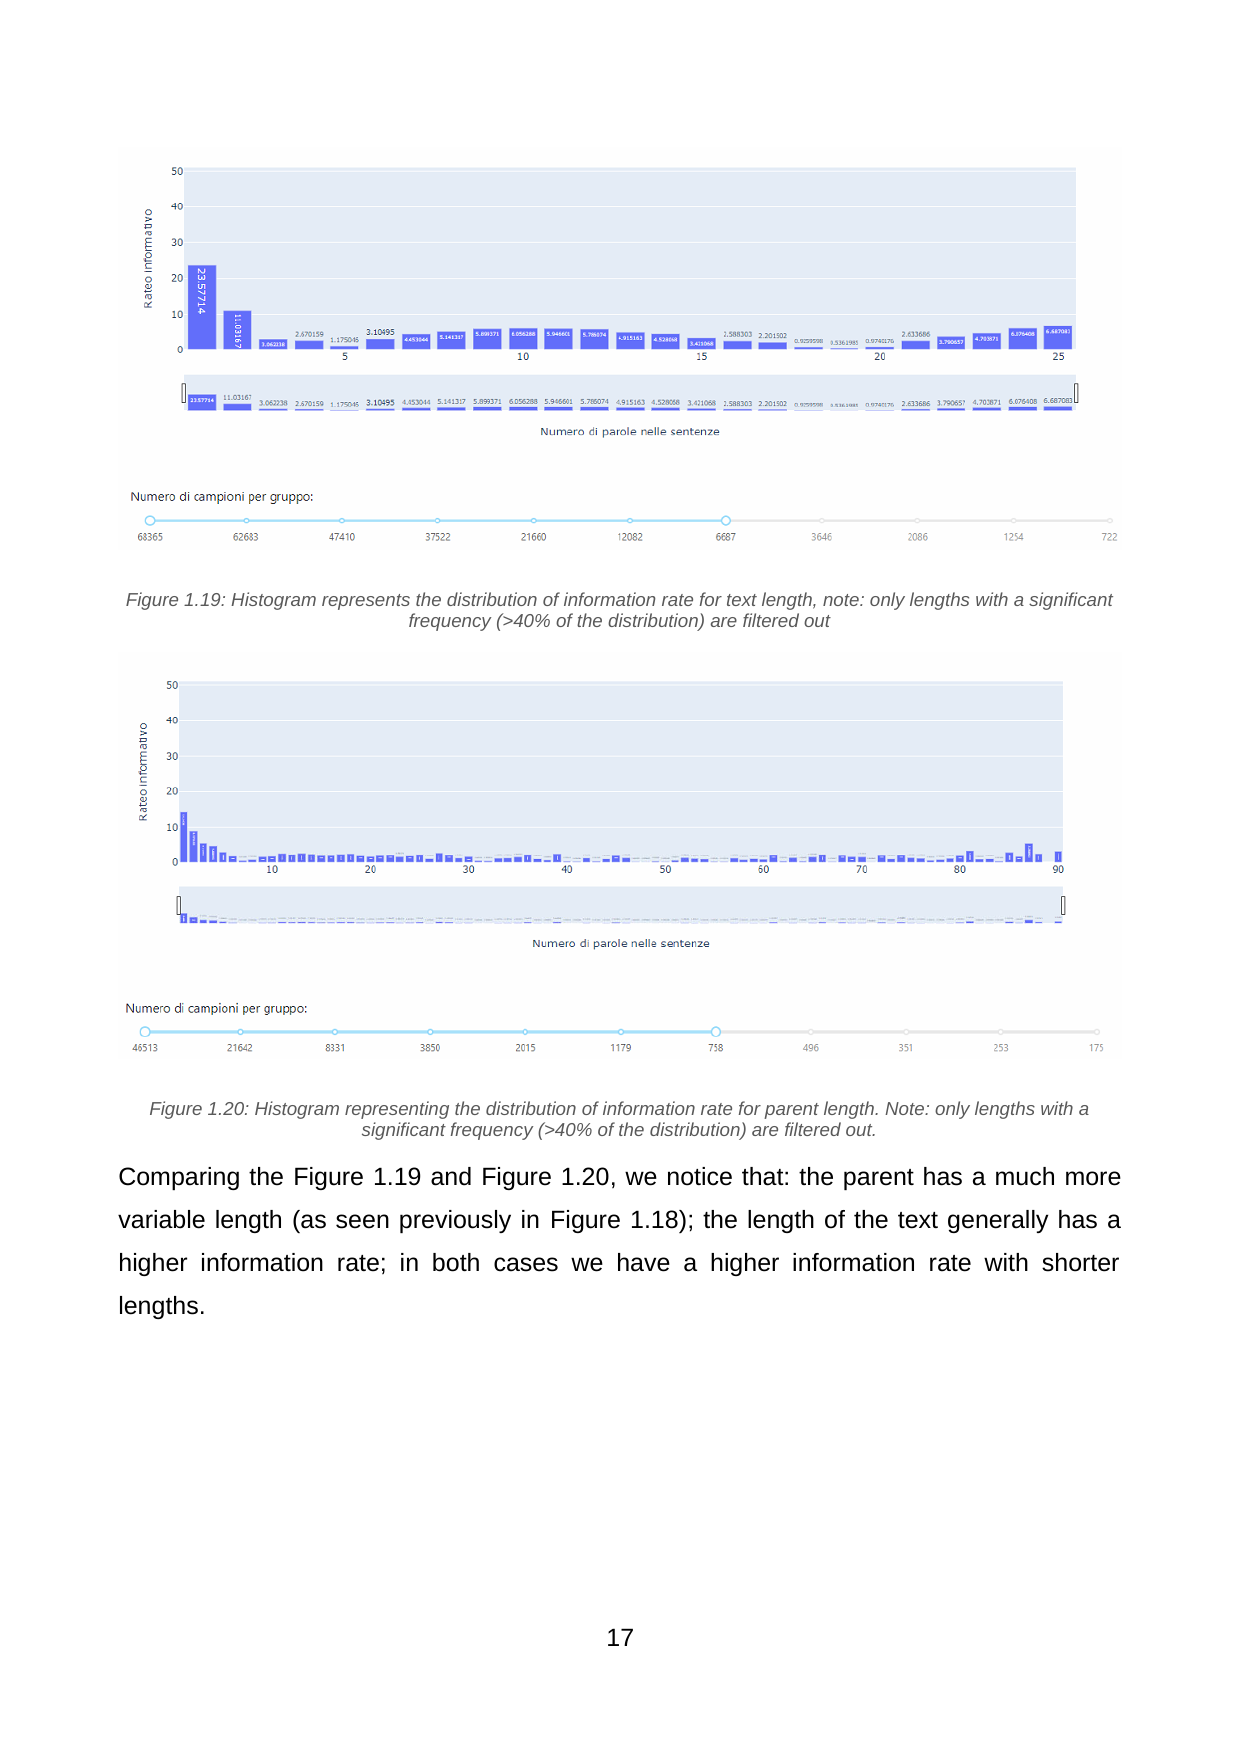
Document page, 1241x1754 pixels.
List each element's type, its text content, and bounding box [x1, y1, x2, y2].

picture [118, 652, 1123, 1059]
text Comparing the Figure 1.19 and Figure 1.20, we notice that: the parent has a much more variable length (as seen previously in Figure 1.18); the length of the text generally has a higher information rate; in both cases we have a higher information rate with shorter lengths. [118, 1162, 1122, 1320]
picture [118, 147, 1122, 550]
text Figure 1.20: Histogram representing the distribution of information rate for parent length. Note: only lengths with a significant frequency (>40% of the distribution) are filtered out. [118, 1098, 1122, 1141]
text Figure 1.19: Histogram represents the distribution of information rate for text length, note: only lengths with a significant frequency (>40% of the distribution) are filtered out [118, 589, 1122, 632]
